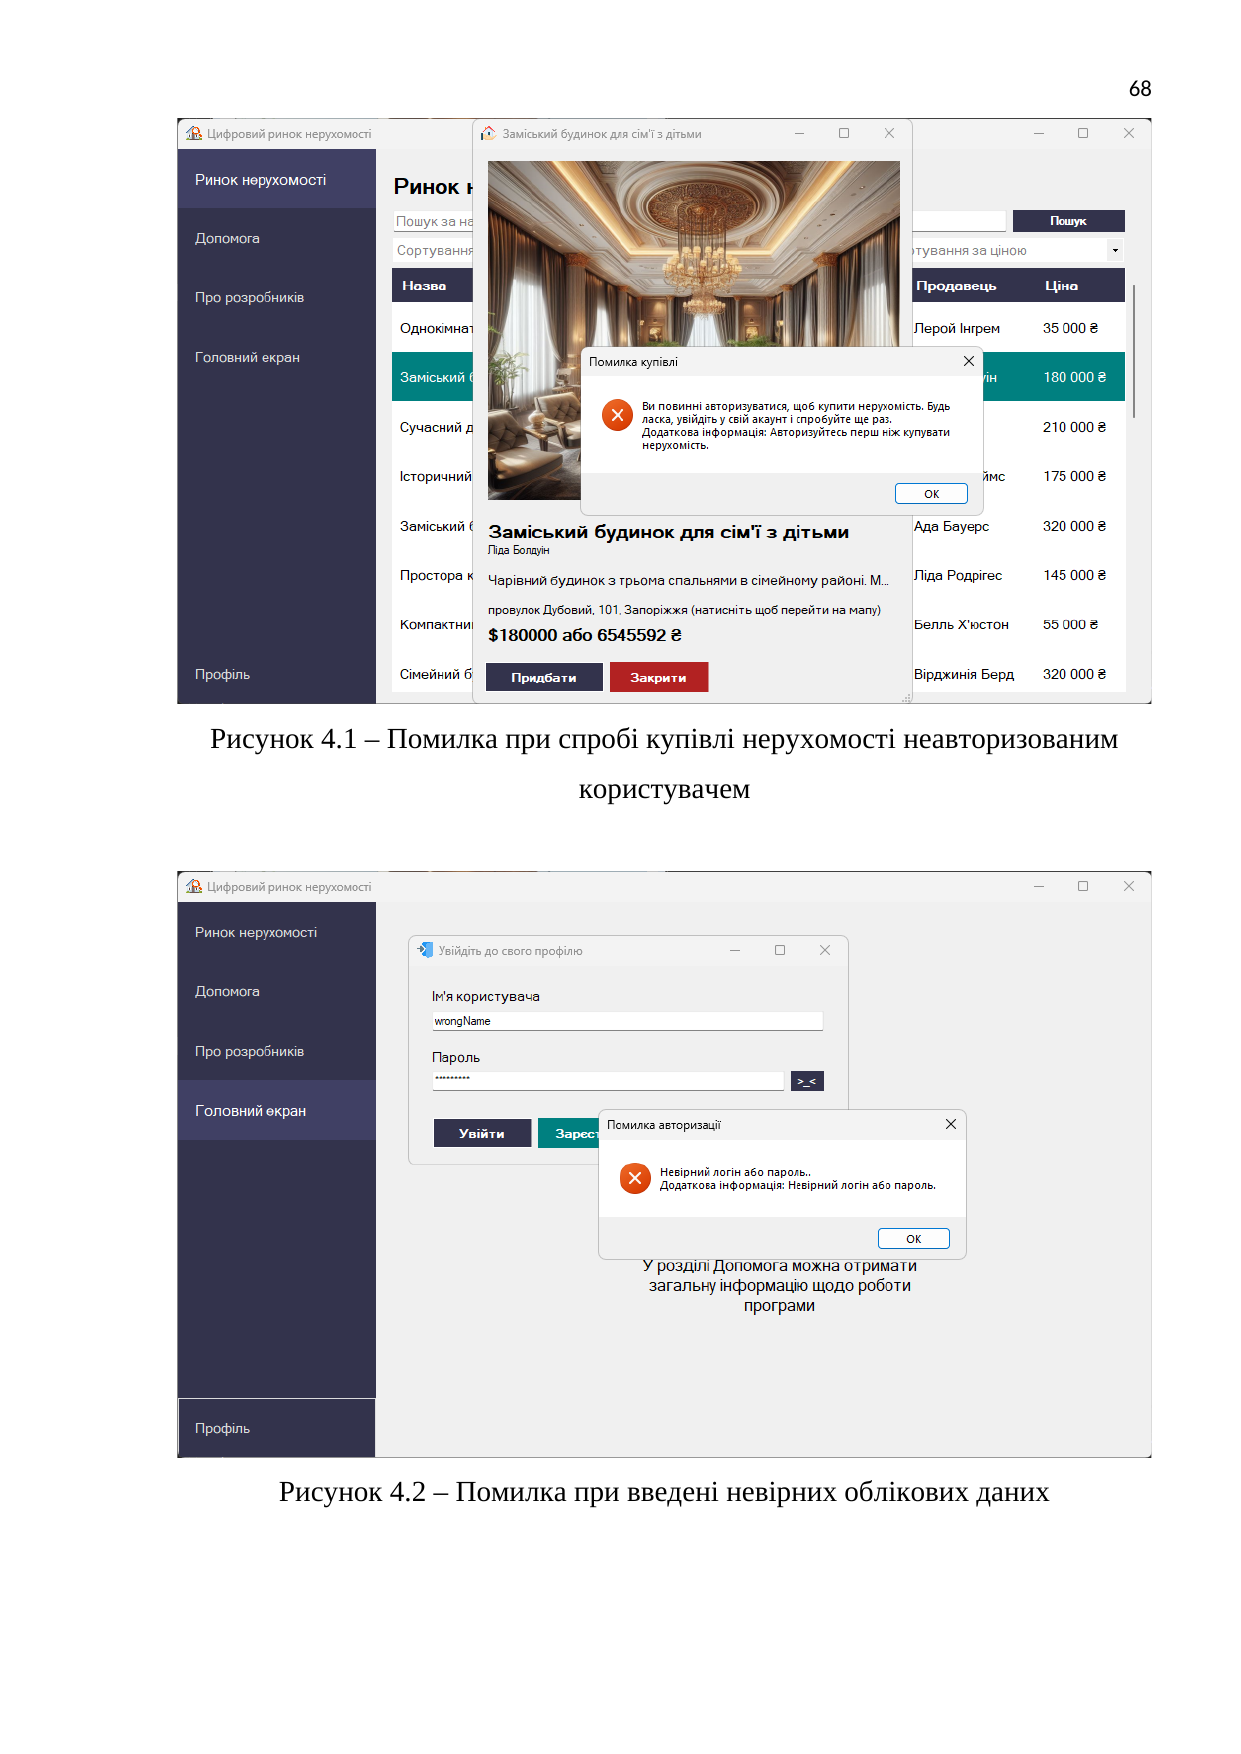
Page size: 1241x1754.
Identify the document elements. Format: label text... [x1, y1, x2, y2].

picture [177, 871, 1152, 1458]
text Рисунок 4.2 – Помилка при введені невірних облікових даних [177, 1474, 1152, 1508]
text Рисунок 4.1 – Помилка при спробі купівлі нерухомості неавторизованим користувачем [177, 721, 1152, 805]
picture [177, 118, 1152, 704]
